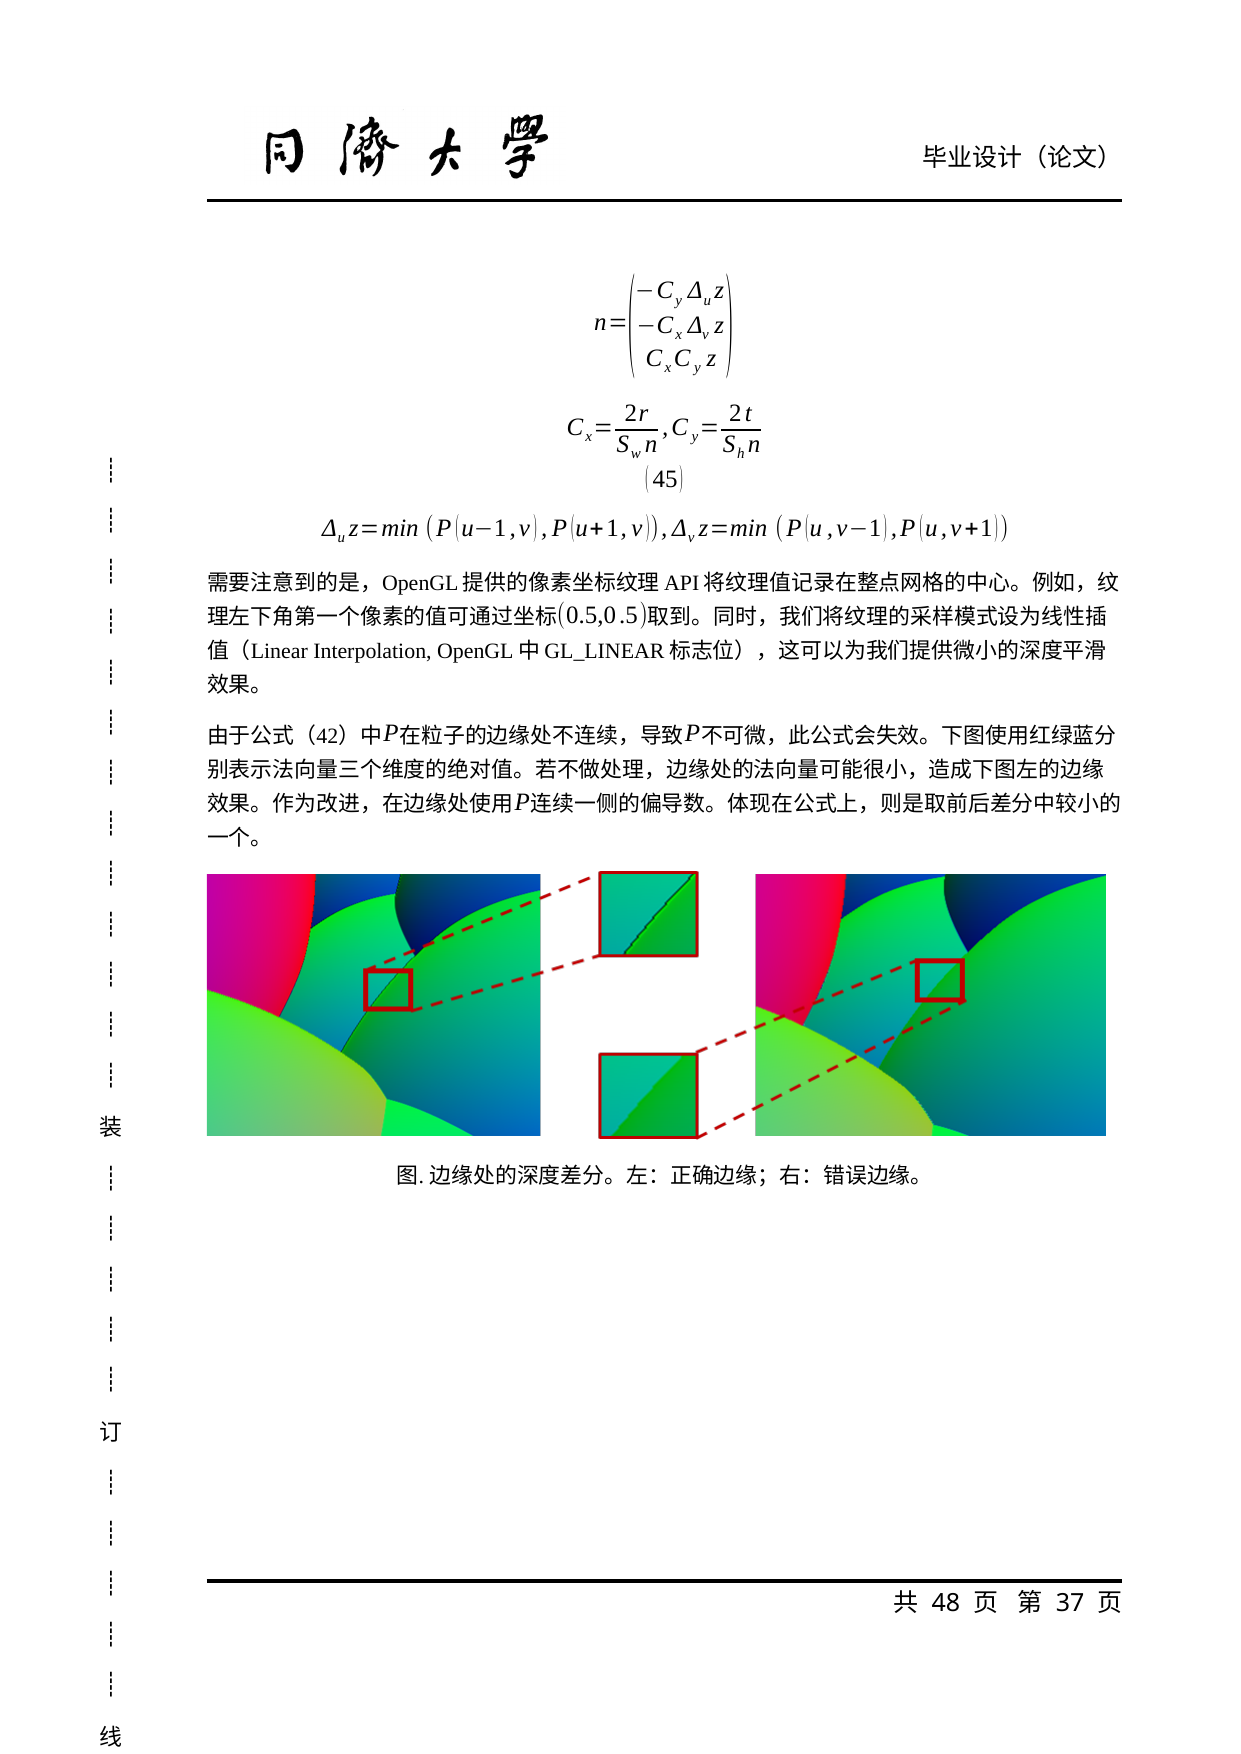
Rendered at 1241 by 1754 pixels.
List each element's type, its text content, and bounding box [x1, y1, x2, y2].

text 图. 边缘处的深度差分。左：正确边缘；右：错误边缘。 [207, 1158, 1122, 1190]
picture [206, 871, 1106, 1140]
picture [244, 106, 566, 185]
text 由于公式（42）中在粒子的边缘处不连续，导致不可微，此公式会失效。下图使用红绿蓝分别表示法向量三个维度的绝对值。若不做处理，边缘处的法向量可能很小，造成下图左的边缘效果。作为改进，在边缘处使用连续一侧的偏导数。体现在公式上，则是取前后差分中较小的一个。 [207, 718, 1122, 852]
text 需要注意到的是，OpenGL提供的像素坐标纹理API将纹理值记录在整点网格的中心。例如，纹理左下角第一个像素的值可通过坐标取到。同时，我们将纹理的采样模式设为线性插值（Linear Interpolation, OpenGL中GL_LINEAR标志位），这可以为我们提供微小的深度平滑效果。 [207, 564, 1122, 699]
